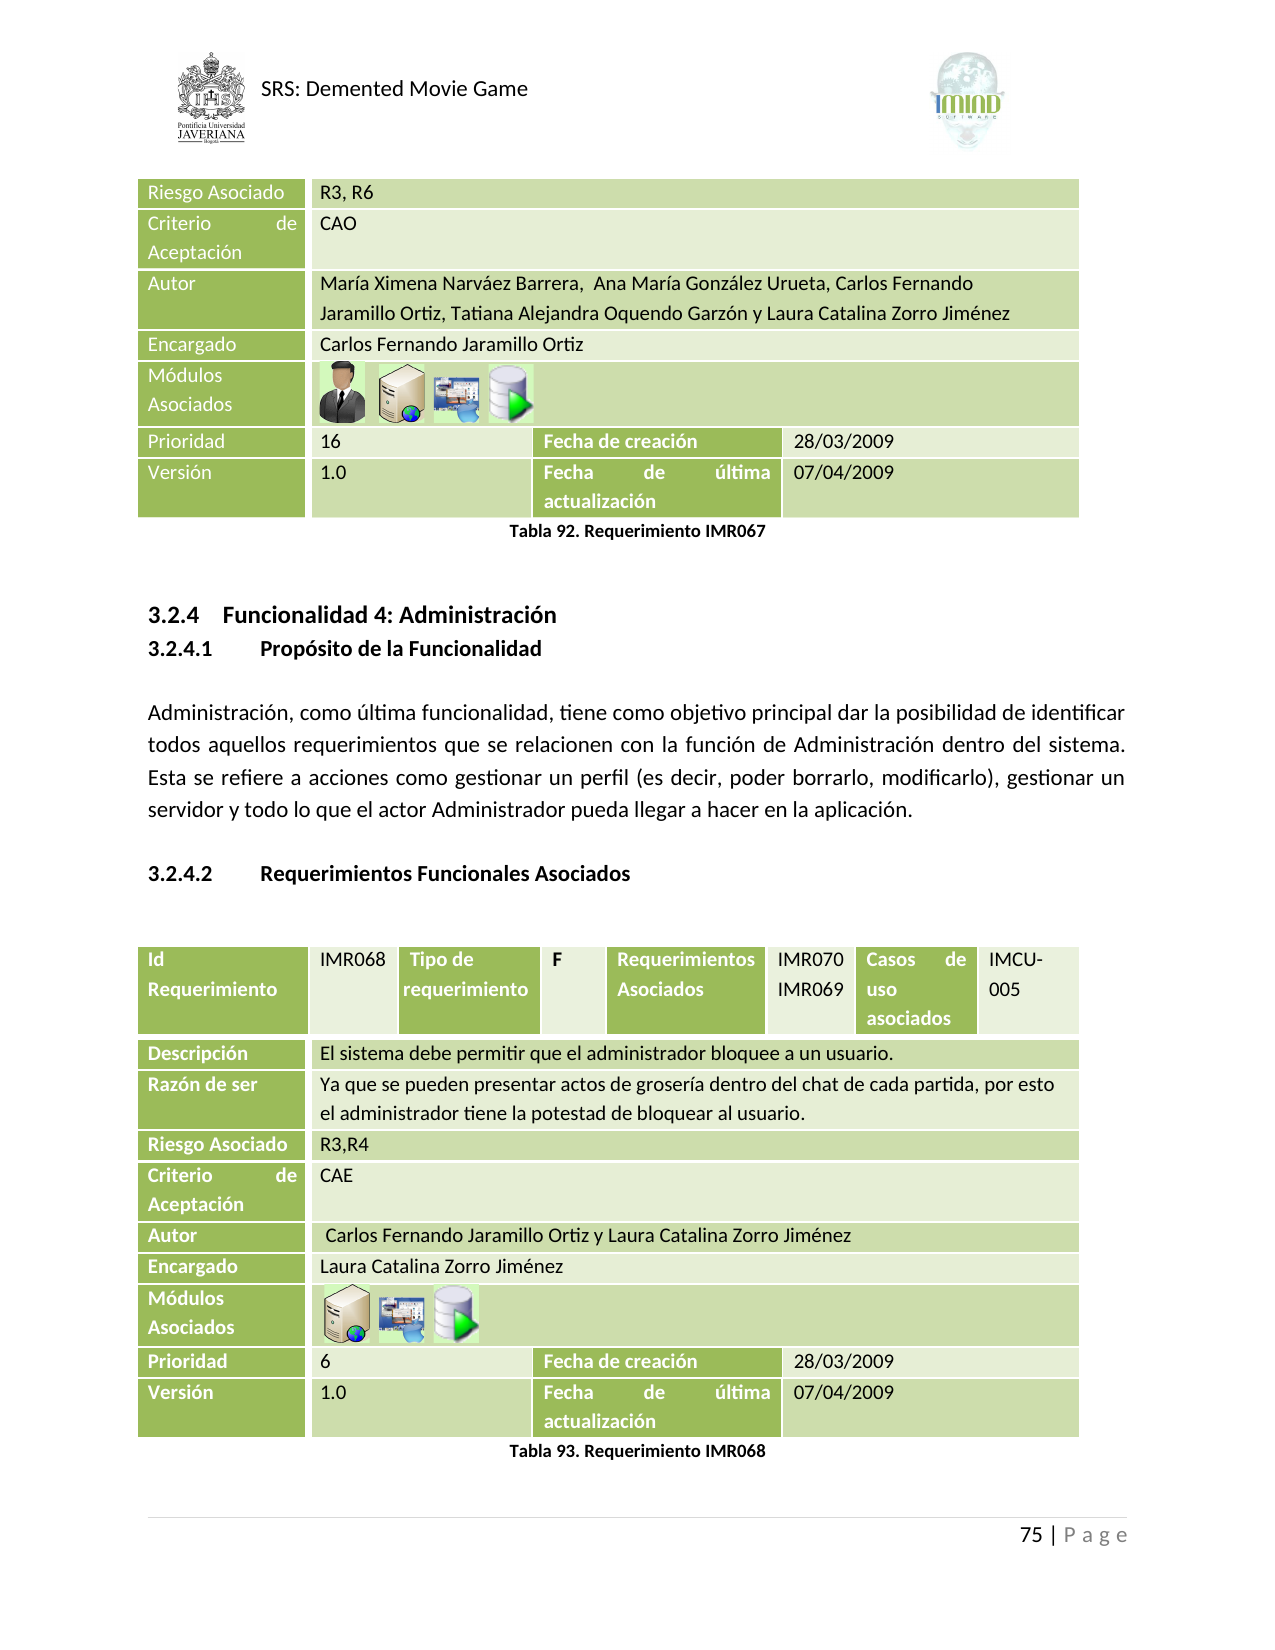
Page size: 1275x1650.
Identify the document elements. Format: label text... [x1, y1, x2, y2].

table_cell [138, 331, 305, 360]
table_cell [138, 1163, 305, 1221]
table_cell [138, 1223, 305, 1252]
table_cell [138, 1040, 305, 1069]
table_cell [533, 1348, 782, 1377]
subtitle Funcionalidad 4: Administración [148, 599, 1127, 629]
picture [433, 377, 480, 423]
picture [379, 1297, 425, 1343]
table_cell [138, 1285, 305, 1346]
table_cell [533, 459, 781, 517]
picture [488, 364, 534, 423]
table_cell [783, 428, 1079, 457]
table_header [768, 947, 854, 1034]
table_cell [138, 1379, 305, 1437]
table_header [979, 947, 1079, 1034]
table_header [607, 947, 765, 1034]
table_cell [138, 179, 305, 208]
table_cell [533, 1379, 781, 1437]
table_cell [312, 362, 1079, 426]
picture [319, 361, 365, 423]
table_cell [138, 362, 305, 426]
subtitle Requerimientos Funcionales Asociados [148, 859, 1127, 887]
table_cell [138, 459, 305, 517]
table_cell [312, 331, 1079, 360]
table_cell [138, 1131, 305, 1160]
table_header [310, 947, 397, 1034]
picture [929, 52, 1011, 155]
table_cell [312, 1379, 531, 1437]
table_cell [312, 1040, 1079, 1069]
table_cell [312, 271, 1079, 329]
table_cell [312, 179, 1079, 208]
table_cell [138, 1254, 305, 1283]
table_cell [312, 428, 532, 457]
picture [324, 1284, 370, 1343]
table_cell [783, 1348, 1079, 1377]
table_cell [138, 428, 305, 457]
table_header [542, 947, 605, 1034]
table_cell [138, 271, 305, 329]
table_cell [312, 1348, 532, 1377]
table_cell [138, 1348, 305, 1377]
picture [379, 364, 425, 423]
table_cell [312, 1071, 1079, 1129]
subtitle Propósito de la Funcionalidad [148, 634, 1127, 662]
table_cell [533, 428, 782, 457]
text Administración, como última funcionalidad, tiene como objetivo principal dar la posibilidad de identificar todos aquellos requerimientos que se relacionen con la función de Administración dentro del sistema. Esta se refiere a acciones como gestionar un perfil (es decir, poder borrarlo, modificarlo), gestionar un servidor y todo lo que el actor Administrador pueda llegar a hacer en la aplicación. [148, 698, 1127, 823]
picture [433, 1284, 479, 1343]
picture [177, 52, 245, 144]
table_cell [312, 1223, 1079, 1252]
text Tabla 93. Requerimiento IMR068 [148, 1439, 1127, 1462]
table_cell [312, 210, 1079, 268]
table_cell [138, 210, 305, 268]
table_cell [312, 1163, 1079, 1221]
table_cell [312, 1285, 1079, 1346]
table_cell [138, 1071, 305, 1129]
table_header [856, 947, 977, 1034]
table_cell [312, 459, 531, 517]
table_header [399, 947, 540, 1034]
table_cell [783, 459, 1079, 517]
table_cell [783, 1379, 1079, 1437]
text Tabla 92. Requerimiento IMR067 [148, 519, 1127, 542]
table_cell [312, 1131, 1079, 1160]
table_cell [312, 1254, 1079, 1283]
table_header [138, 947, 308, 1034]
